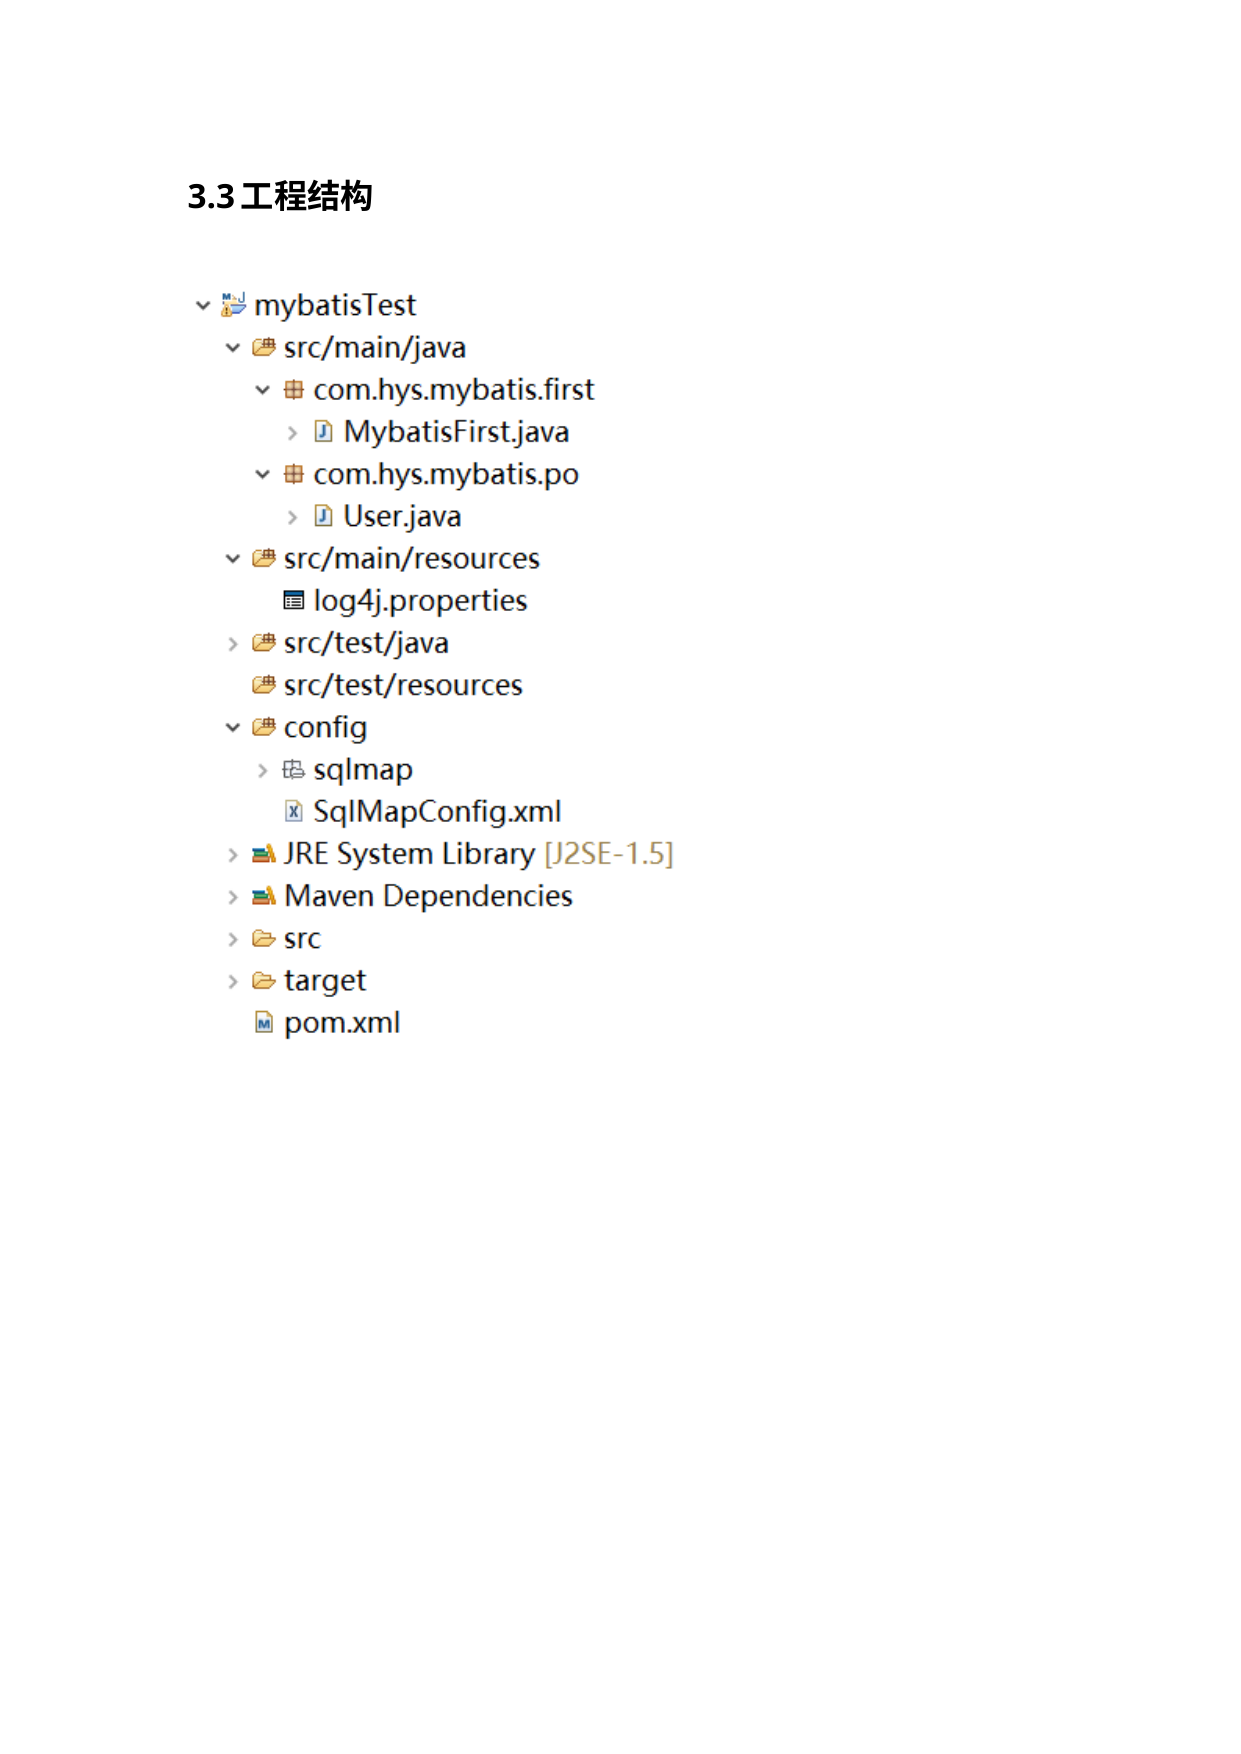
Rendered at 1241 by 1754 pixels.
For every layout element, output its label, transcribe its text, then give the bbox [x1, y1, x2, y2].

picture [187, 289, 689, 1047]
subtitle 工程结构 [187, 162, 1053, 227]
